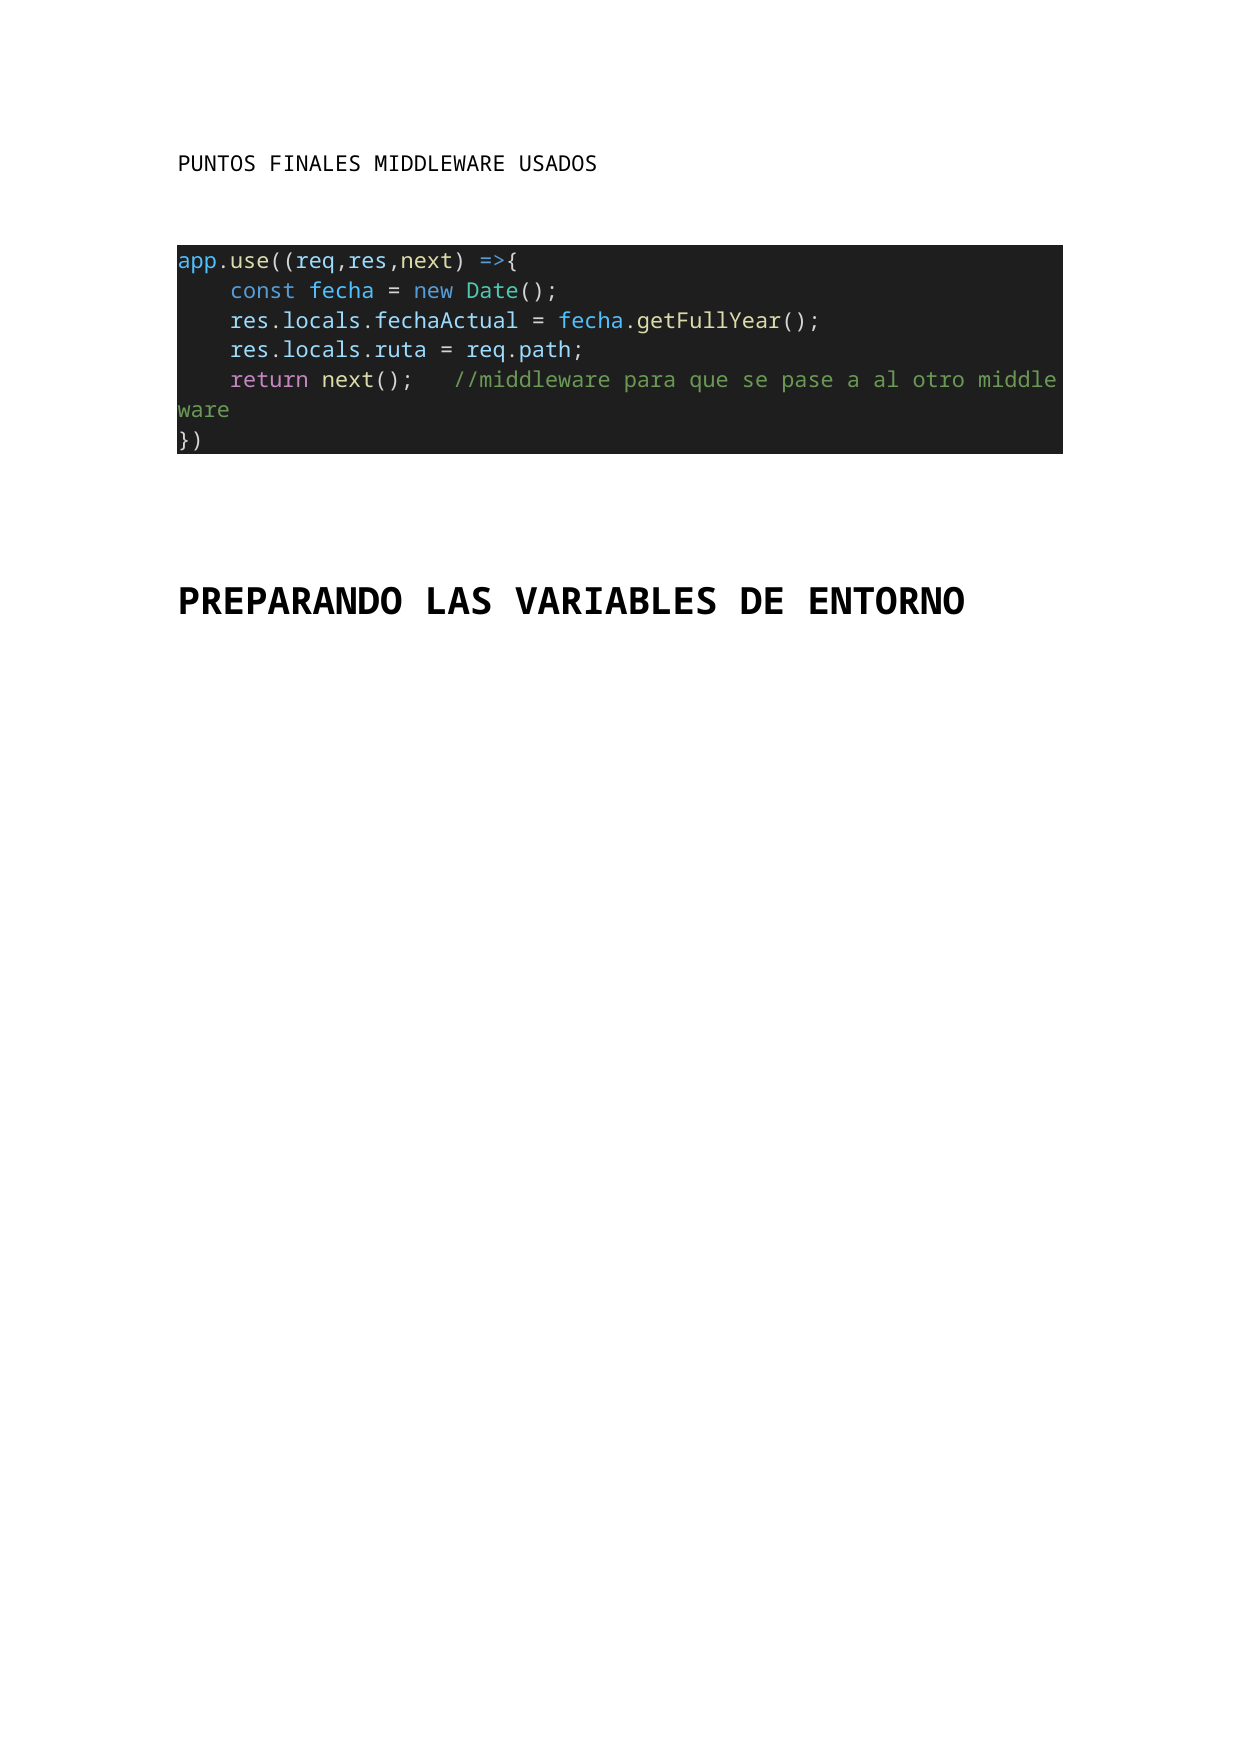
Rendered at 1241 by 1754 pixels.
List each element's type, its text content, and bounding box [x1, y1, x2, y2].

text return next(); //middleware para que se pase a al otro middleware [177, 364, 1063, 424]
text res.locals.fechaActual = fecha.getFullYear(); [177, 305, 1063, 334]
text }) [177, 424, 1063, 454]
text res.locals.ruta = req.path; [177, 334, 1063, 364]
text PUNTOS FINALES MIDDLEWARE USADOS [177, 148, 1063, 177]
text app.use((req,res,next) =>{ [177, 245, 1063, 275]
text const fecha = new Date(); [177, 275, 1063, 305]
text PREPARANDO LAS VARIABLES DE ENTORNO [177, 574, 1063, 625]
